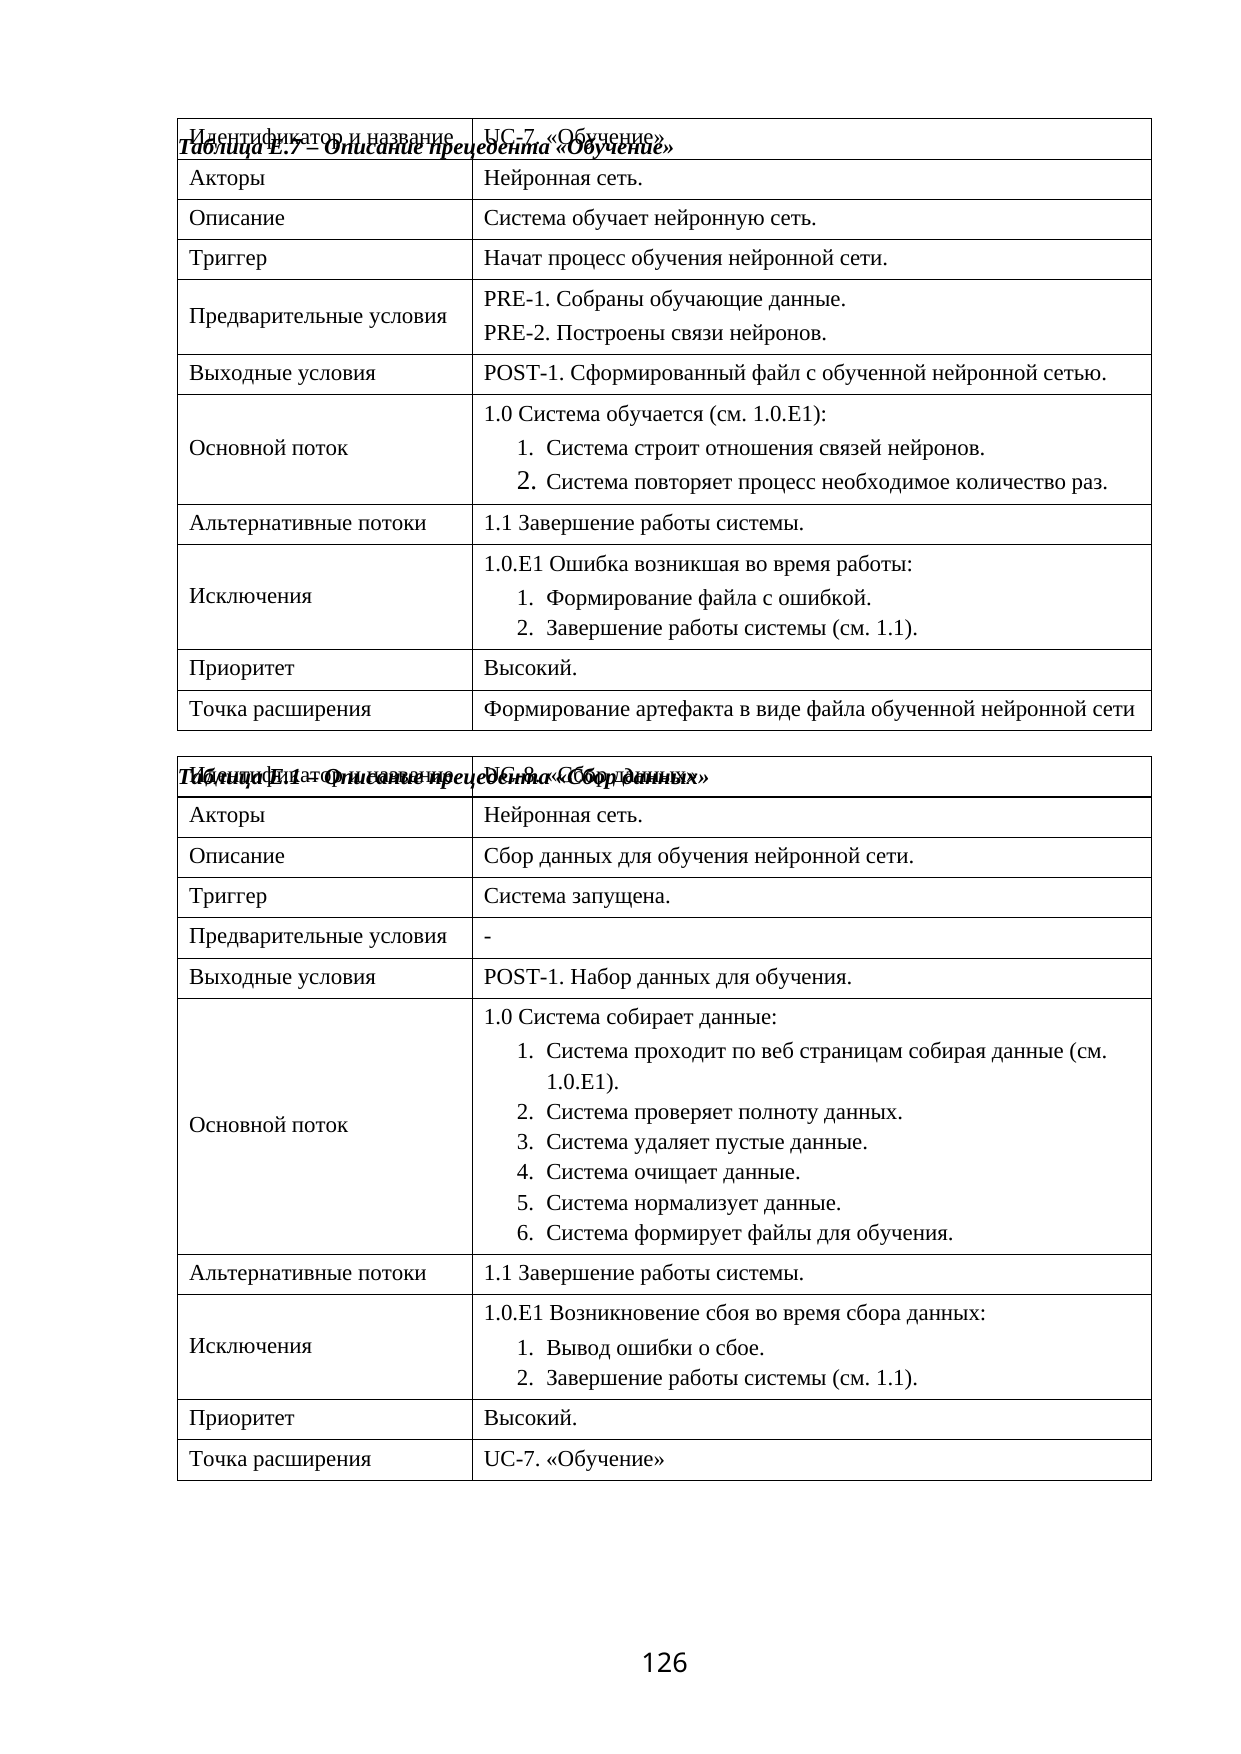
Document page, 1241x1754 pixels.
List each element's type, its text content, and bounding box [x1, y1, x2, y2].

table_cell Система обучает нейронную сеть. [473, 200, 1151, 239]
table_cell Высокий. [473, 650, 1151, 689]
table_cell Предварительные условия [178, 918, 472, 958]
table_header Идентификатор и название [178, 119, 472, 158]
table_header UC-7. «Обучение» [473, 119, 1151, 158]
table_cell Альтернативные потоки [178, 1255, 472, 1294]
table_cell Основной поток [178, 395, 472, 504]
table_cell 1.1 Завершение работы системы. [473, 1255, 1151, 1294]
table_cell Точка расширения [178, 691, 472, 730]
table_cell Акторы [178, 160, 472, 199]
table_cell Нейронная сеть. [473, 798, 1151, 837]
table_cell Высокий. [473, 1400, 1151, 1439]
table_cell Предварительные условия [178, 280, 472, 354]
table_header Идентификатор и название [178, 757, 472, 796]
table_cell Триггер [178, 240, 472, 279]
table_cell Точка расширения [178, 1440, 472, 1480]
table_cell Нейронная сеть. [473, 160, 1151, 199]
table_cell Формирование артефакта в виде файла обученной нейронной сети [473, 691, 1151, 730]
table_cell 1.0 Система собирает данные: Система проходит по веб страницам собирая данные (см. 1.0.E1). Система проверяет полноту данных. Система удаляет пустые данные. Система очищает данные. Система нормализует данные. Система формирует файлы для обучения. [473, 999, 1151, 1254]
table_cell PRE-1. Собраны обучающие данные. PRE-2. Построены связи нейронов. [473, 280, 1151, 354]
table_cell Выходные условия [178, 355, 472, 394]
table_cell Триггер [178, 878, 472, 917]
table_cell 1.1 Завершение работы системы. [473, 505, 1151, 544]
table_cell Приоритет [178, 1400, 472, 1439]
table_cell Приоритет [178, 650, 472, 689]
table_cell UC-7. «Обучение» [473, 1440, 1151, 1480]
table_cell - [473, 918, 1151, 958]
table_header UC-8. «Сбор данных» [473, 757, 1151, 796]
table_cell Система запущена. [473, 878, 1151, 917]
table_cell Основной поток [178, 999, 472, 1254]
table_cell POST-1. Сформированный файл с обученной нейронной сетью. [473, 355, 1151, 394]
table_cell Исключения [178, 1295, 472, 1399]
table_cell 1.0.E1 Ошибка возникшая во время работы: Формирование файла с ошибкой. Завершение работы системы (см. 1.1). [473, 545, 1151, 649]
table_cell POST-1. Набор данных для обучения. [473, 959, 1151, 998]
table_cell Исключения [178, 545, 472, 649]
table_cell Сбор данных для обучения нейронной сети. [473, 838, 1151, 877]
table_cell Альтернативные потоки [178, 505, 472, 544]
table_cell Начат процесс обучения нейронной сети. [473, 240, 1151, 279]
table_cell Описание [178, 200, 472, 239]
table_cell Описание [178, 838, 472, 877]
table_cell 1.0 Система обучается (см. 1.0.E1): Система строит отношения связей нейронов. Система повторяет процесс необходимое количество раз. [473, 395, 1151, 504]
table_cell Акторы [178, 798, 472, 837]
table_cell 1.0.E1 Возникновение сбоя во время сбора данных: Вывод ошибки о сбое. Завершение работы системы (см. 1.1). [473, 1295, 1151, 1399]
table_cell Выходные условия [178, 959, 472, 998]
